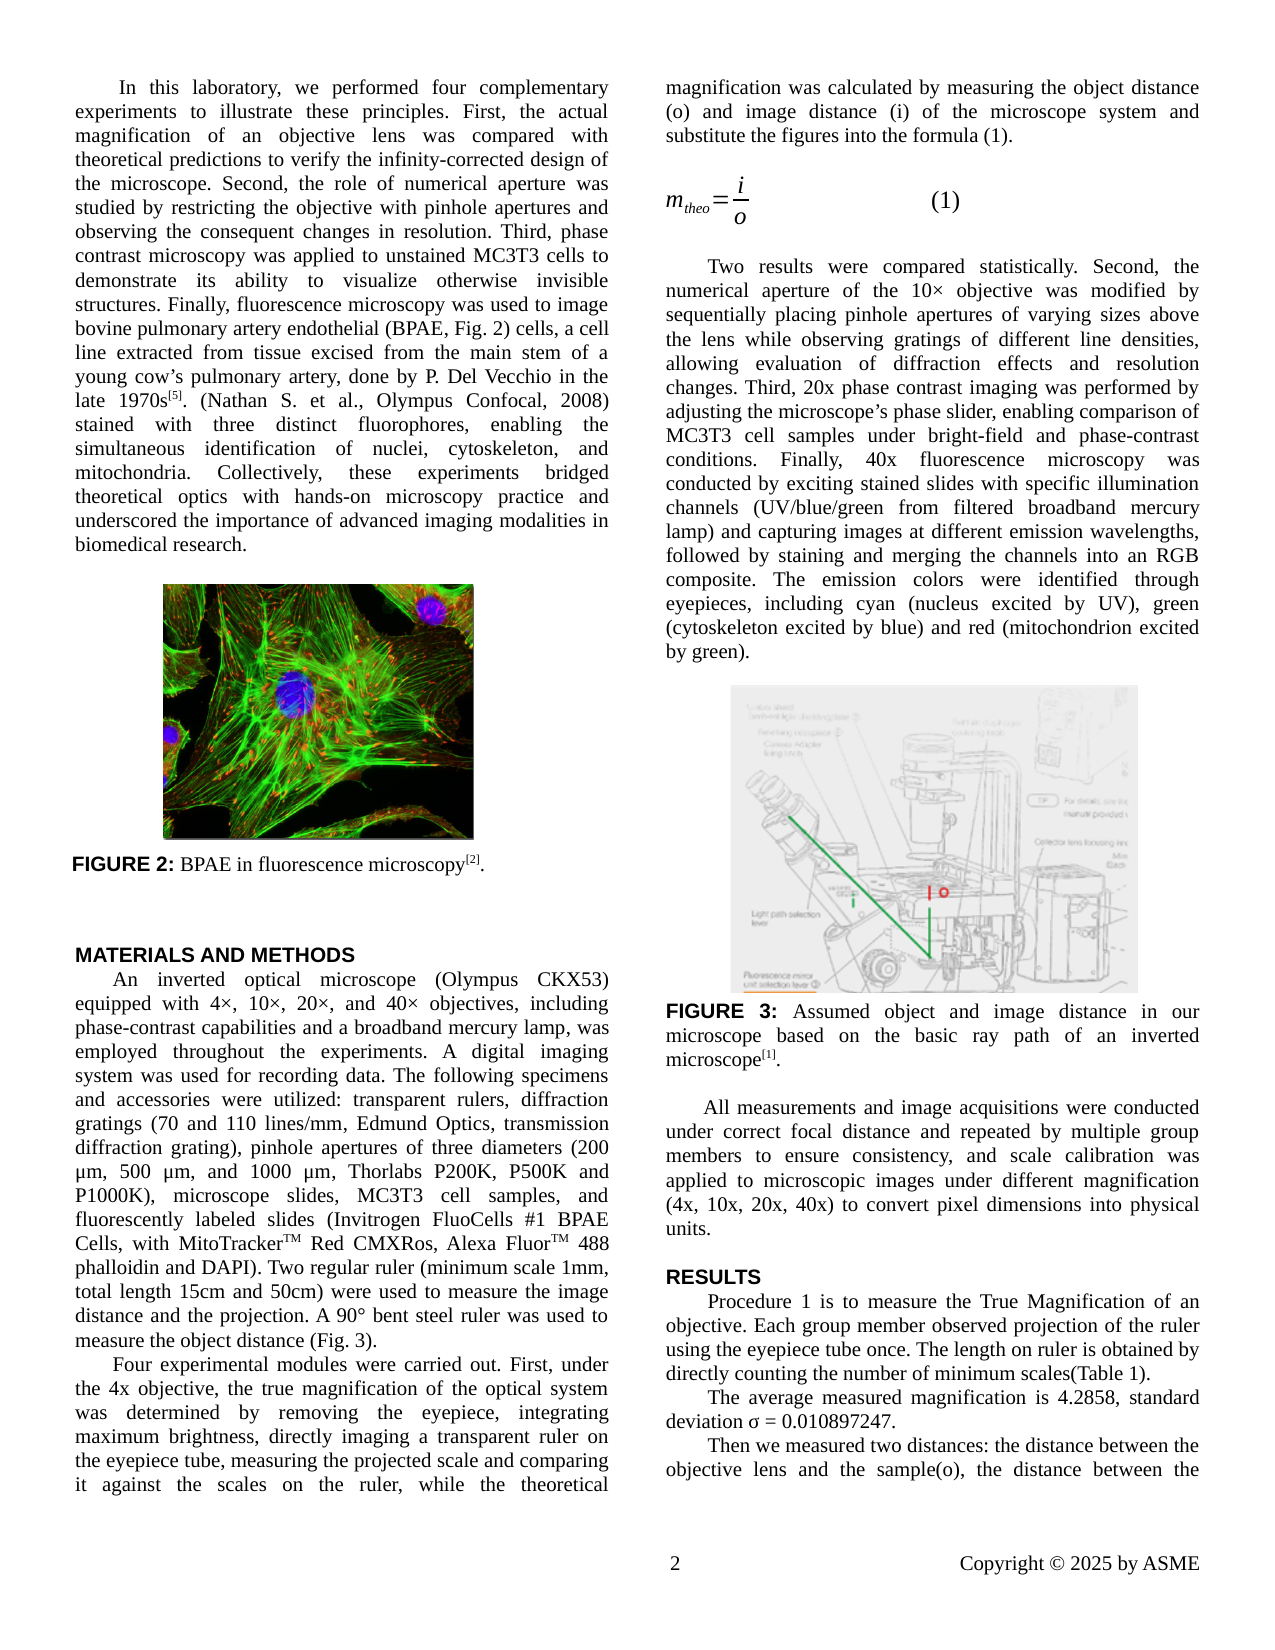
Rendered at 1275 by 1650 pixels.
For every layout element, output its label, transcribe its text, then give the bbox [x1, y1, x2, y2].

text Two results were compared statistically. Second, the numerical aperture of the 10× objective was modified by sequentially placing pinhole apertures of varying sizes above the lens while observing gratings of different line densities, allowing evaluation of diffraction effects and resolution changes. Third, 20x phase contrast imaging was performed by adjusting the microscope’s phase slider, enabling comparison of MC3T3 cell samples under bright-field and phase-contrast conditions. Finally, 40x fluorescence microscopy was conducted by exciting stained slides with specific illumination channels (UV/blue/green from filtered broadband mercury lamp) and capturing images at different emission wavelengths, followed by staining and merging the channels into an RGB composite. The emission colors were identified through eyepieces, including cyan (nucleus excited by UV), green (cytoskeleton excited by blue) and red (mitochondrion excited by green). [666, 254, 1200, 663]
text An inverted optical microscope (Olympus CKX53) equipped with 4×, 10×, 20×, and 40× objectives, including phase-contrast capabilities and a broadband mercury lamp, was employed throughout the experiments. A digital imaging system was used for recording data. The following specimens and accessories were utilized: transparent rulers, diffraction gratings (70 and 110 lines/mm, Edmund Optics, transmission diffraction grating), pinhole apertures of three diameters (200 μm, 500 μm, and 1000 μm, Thorlabs P200K, P500K and P1000K), microscope slides, MC3T3 cell samples, and fluorescently labeled slides (Invitrogen FluoCells #1 BPAE Cells, with MitoTrackerTM Red CMXRos, Alexa FluorTM 488 phalloidin and DAPI). Two regular ruler (minimum scale 1mm, total length 15cm and 50cm) were used to measure the image distance and the projection. A 90° bent steel ruler was used to measure the object distance (Fig. 3). [75, 967, 609, 1352]
text (1) [666, 171, 1200, 230]
text Procedure 1 is to measure the True Magnification of an objective. Each group member observed projection of the ruler using the eyepiece tube once. The length on ruler is obtained by directly counting the number of minimum scales(Table 1). [666, 1289, 1200, 1385]
text All measurements and image acquisitions were conducted under correct focal distance and repeated by multiple group members to ensure consistency, and scale calibration was applied to microscopic images under different magnification (4x, 10x, 20x, 40x) to convert pixel dimensions into physical units. [666, 1095, 1200, 1240]
title Results [666, 1265, 1200, 1289]
text In this laboratory, we performed four complementary experiments to illustrate these principles. First, the actual magnification of an objective lens was compared with theoretical predictions to verify the infinity-corrected design of the microscope. Second, the role of numerical aperture was studied by restricting the objective with pinhole apertures and observing the consequent changes in resolution. Third, phase contrast microscopy was applied to unstained MC3T3 cells to demonstrate its ability to visualize otherwise invisible structures. Finally, fluorescence microscopy was used to image bovine pulmonary artery endothelial (BPAE, Fig. 2) cells, a cell line extracted from tissue excised from the main stem of a young cow’s pulmonary artery, done by P. Del Vecchio in the late 1970s[5]. (Nathan S. et al., Olympus Confocal, 2008) stained with three distinct fluorophores, enabling the simultaneous identification of nuclei, cytoskeleton, and mitochondria. Collectively, these experiments bridged theoretical optics with hands-on microscopy practice and underscored the importance of advanced imaging modalities in biomedical research. [75, 75, 609, 556]
text Four experimental modules were carried out. First, under the 4x objective, the true magnification of the optical system was determined by removing the eyepiece, integrating maximum brightness, directly imaging a transparent ruler on the eyepiece tube, measuring the projected scale and comparing it against the scales on the ruler, while the theoretical magnification was calculated by measuring the object distance (o) and image distance (i) of the microscope system and substitute the figures into the formula (1). [666, 75, 1200, 147]
text Four experimental modules were carried out. First, under the 4x objective, the true magnification of the optical system was determined by removing the eyepiece, integrating maximum brightness, directly imaging a transparent ruler on the eyepiece tube, measuring the projected scale and comparing it against the scales on the ruler, while the theoretical magnification was calculated by measuring the object distance (o) and image distance (i) of the microscope system and substitute the figures into the formula (1). [75, 1352, 609, 1496]
text The average measured magnification is 4.2858, standard deviation σ = 0.010897247. [666, 1385, 1200, 1433]
picture [728, 685, 1138, 991]
picture [163, 584, 474, 840]
